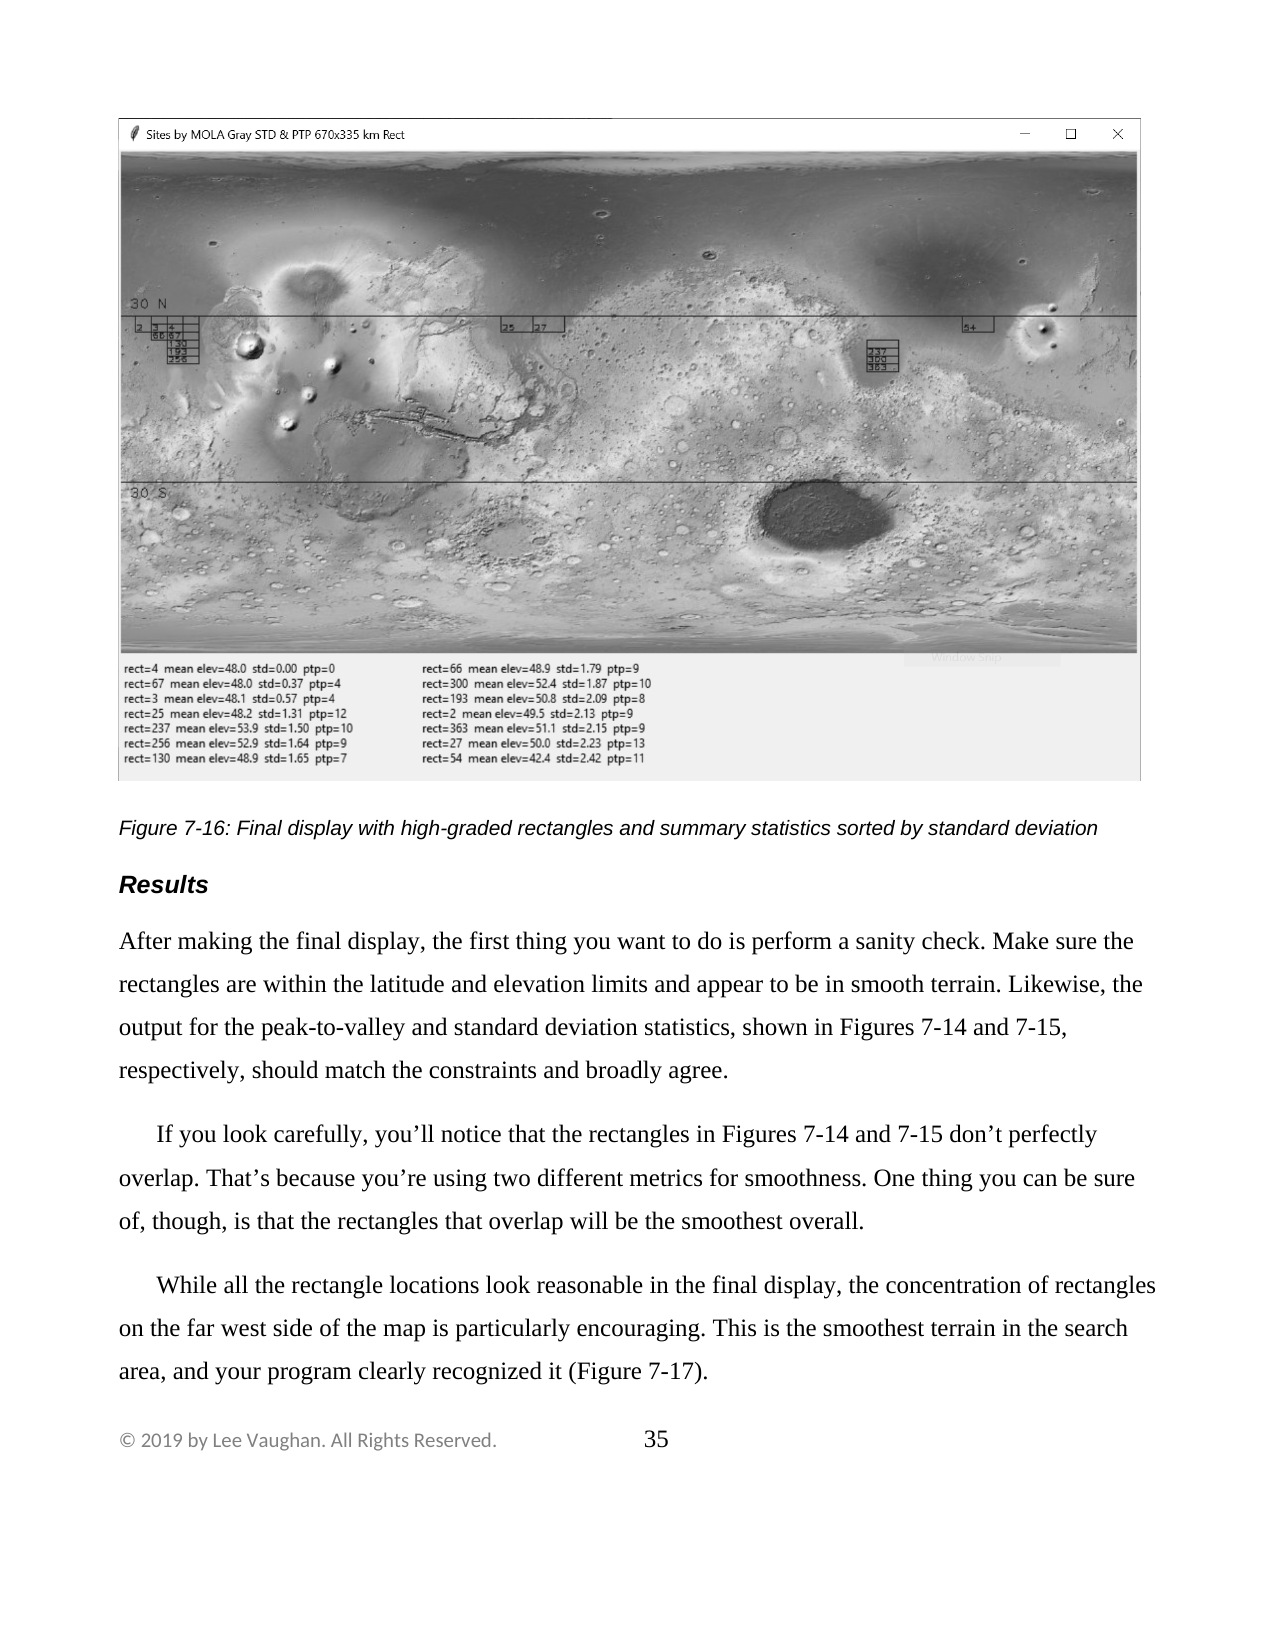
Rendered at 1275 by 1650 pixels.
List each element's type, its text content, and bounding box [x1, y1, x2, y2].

text Figure 7-16: Final display with high-graded rectangles and summary statistics sorted by standard deviation [118, 816, 1156, 840]
text If you look carefully, you’ll notice that the rectangles in Figures 7-14 and 7-15 don’t perfectly overlap. That’s because you’re using two different metrics for smoothness. One thing you can be sure of, though, is that the rectangles that overlap will be the smoothest overall. [118, 1119, 1156, 1234]
text Results [118, 871, 1156, 899]
text While all the rectangle locations look reasonable in the final display, the concentration of rectangles on the far west side of the map is particularly encouraging. This is the smoothest terrain in the search area, and your program clearly recognized it (Figure 7-17). [118, 1270, 1156, 1385]
text After making the final display, the first thing you want to do is perform a sanity check. Make sure the rectangles are within the latitude and elevation limits and appear to be in smooth terrain. Likewise, the output for the peak-to-valley and standard deviation statistics, shown in Figures 7-14 and 7-15, respectively, should match the constraints and broadly agree. [118, 926, 1156, 1084]
